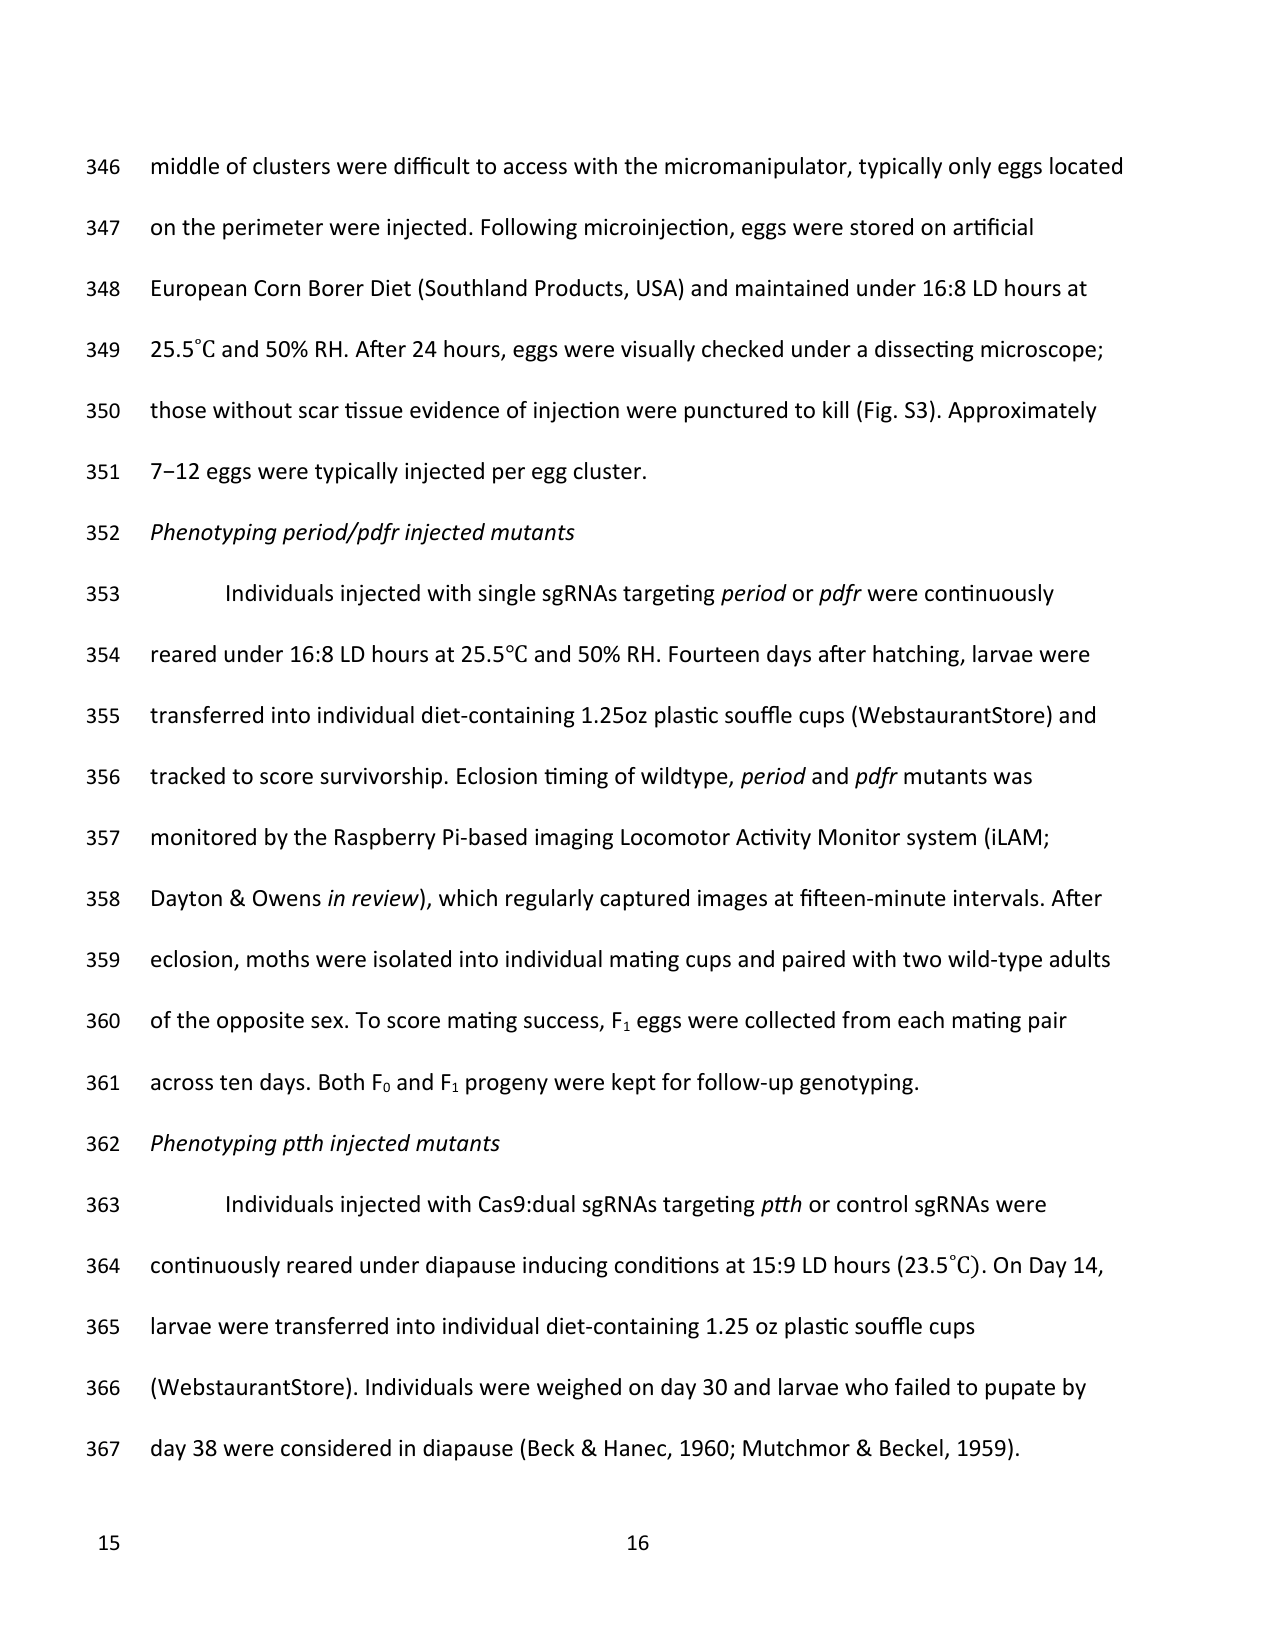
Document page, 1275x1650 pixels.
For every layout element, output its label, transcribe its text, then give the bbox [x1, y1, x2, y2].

text Individuals injected with single sgRNAs targeting period or pdfr were continuously reared under 16:8 LD hours at 25.5℃ and 50% RH. Fourteen days after hatching, larvae were transferred into individual diet-containing 1.25oz plastic souffle cups (WebstaurantStore) and tracked to score survivorship. Eclosion timing of wildtype, period and pdfr mutants was monitored by the Raspberry Pi-based imaging Locomotor Activity Monitor system (iLAM; Dayton & Owens in review), which regularly captured images at fifteen-minute intervals. After eclosion, moths were isolated into individual mating cups and paired with two wild-type adults of the opposite sex. To score mating success, F1 eggs were collected from each mating pair across ten days. Both F0 and F1 progeny were kept for follow-up genotyping. [150, 577, 1125, 1096]
text Individuals injected with Cas9:dual sgRNAs targeting ptth or control sgRNAs were continuously reared under diapause inducing conditions at 15:9 LD hours (23.5˚C). On Day 14, larvae were transferred into individual diet-containing 1.25 oz plastic souffle cups (WebstaurantStore). Individuals were weighed on day 30 and larvae who failed to pupate by day 38 were considered in diapause (Beck & Hanec, 1960; Mutchmor & Beckel, 1959). [150, 1188, 1125, 1462]
text Phenotyping ptth injected mutants [150, 1127, 1125, 1157]
text Phenotyping period/pdfr injected mutants [150, 516, 1125, 547]
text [150, 150, 1125, 486]
